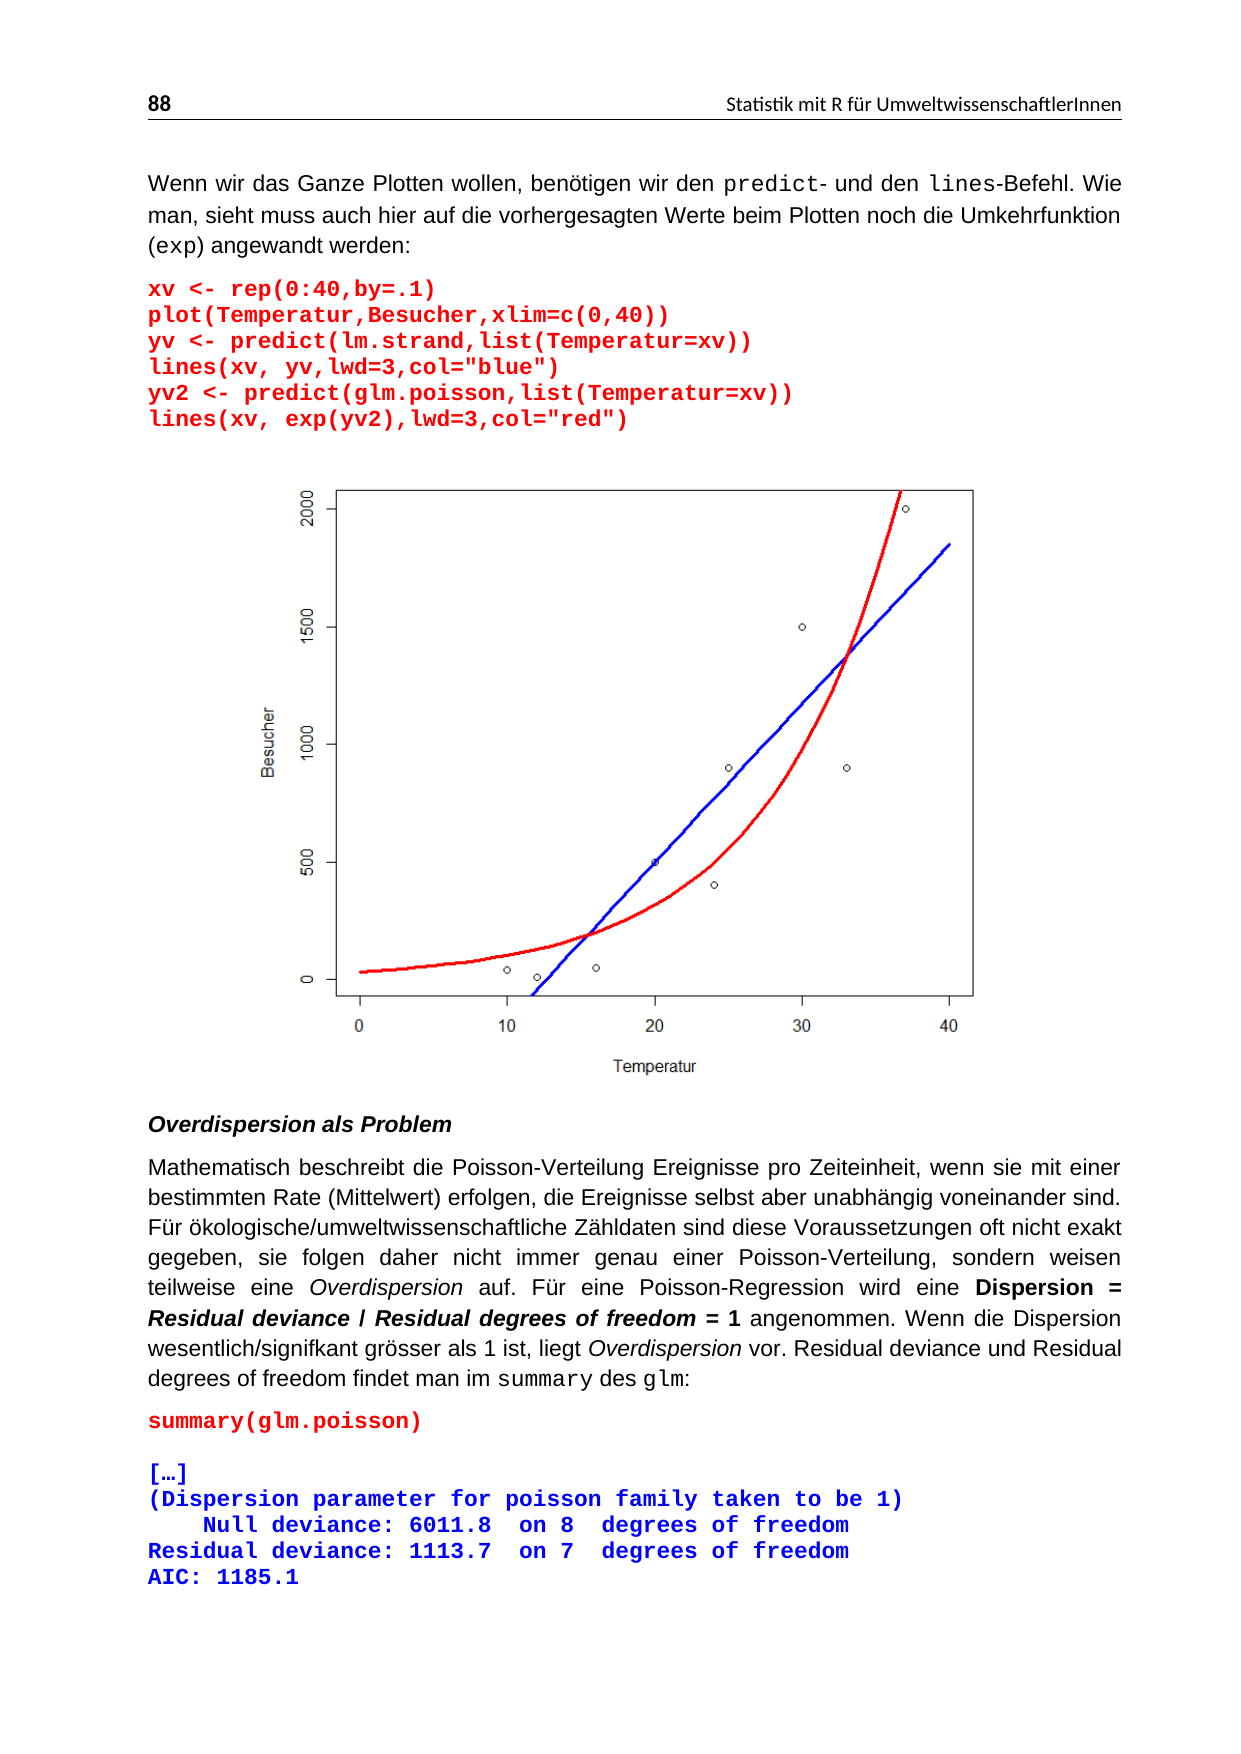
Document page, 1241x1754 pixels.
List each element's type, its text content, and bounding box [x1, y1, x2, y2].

text Residual deviance: 1113.7 on 7 degrees of freedom [148, 1539, 1122, 1566]
text lines(xv, exp(yv2),lwd=3,col="red") [148, 407, 1122, 433]
text plot(Temperatur,Besucher,xlim=c(0,40)) [148, 303, 1122, 329]
picture [255, 475, 1015, 1082]
text xv <- rep(0:40,by=.1) [148, 277, 1122, 303]
text Wenn wir das Ganze Plotten wollen, benötigen wir den predict- und den lines-Befehl. Wie man, sieht muss auch hier auf die vorhergesagten Werte beim Plotten noch die Umkehrfunktion (exp) angewandt werden: [148, 170, 1122, 261]
text Mathematisch beschreibt die Poisson-Verteilung Ereignisse pro Zeiteinheit, wenn sie mit einer bestimmten Rate (Mittelwert) erfolgen, die Ereignisse selbst aber unabhängig voneinander sind. Für ökologische/umweltwissenschaftliche Zähldaten sind diese Voraussetzungen oft nicht exakt gegeben, sie folgen daher nicht immer genau einer Poisson-Verteilung, sondern weisen teilweise eine Overdispersion auf. Für eine Poisson-Regression wird eine Dispersion = Residual deviance / Residual degrees of freedom = 1 angenommen. Wenn die Dispersion wesentlich/signifkant grösser als 1 ist, liegt Overdispersion vor. Residual deviance und Residual degrees of freedom findet man im summary des glm: [148, 1153, 1122, 1393]
text AIC: 1185.1 [148, 1566, 1122, 1591]
text Null deviance: 6011.8 on 8 degrees of freedom [148, 1514, 1122, 1539]
text (Dispersion parameter for poisson family taken to be 1) [148, 1488, 1122, 1514]
text lines(xv, yv,lwd=3,col="blue") [148, 355, 1122, 381]
text yv2 <- predict(glm.poisson,list(Temperatur=xv)) [148, 381, 1122, 407]
text yv <- predict(lm.strand,list(Temperatur=xv)) [148, 329, 1122, 355]
text summary(glm.poisson) [148, 1410, 1122, 1436]
subtitle Overdispersion als Problem [148, 1111, 1122, 1137]
text […] [148, 1462, 1122, 1488]
